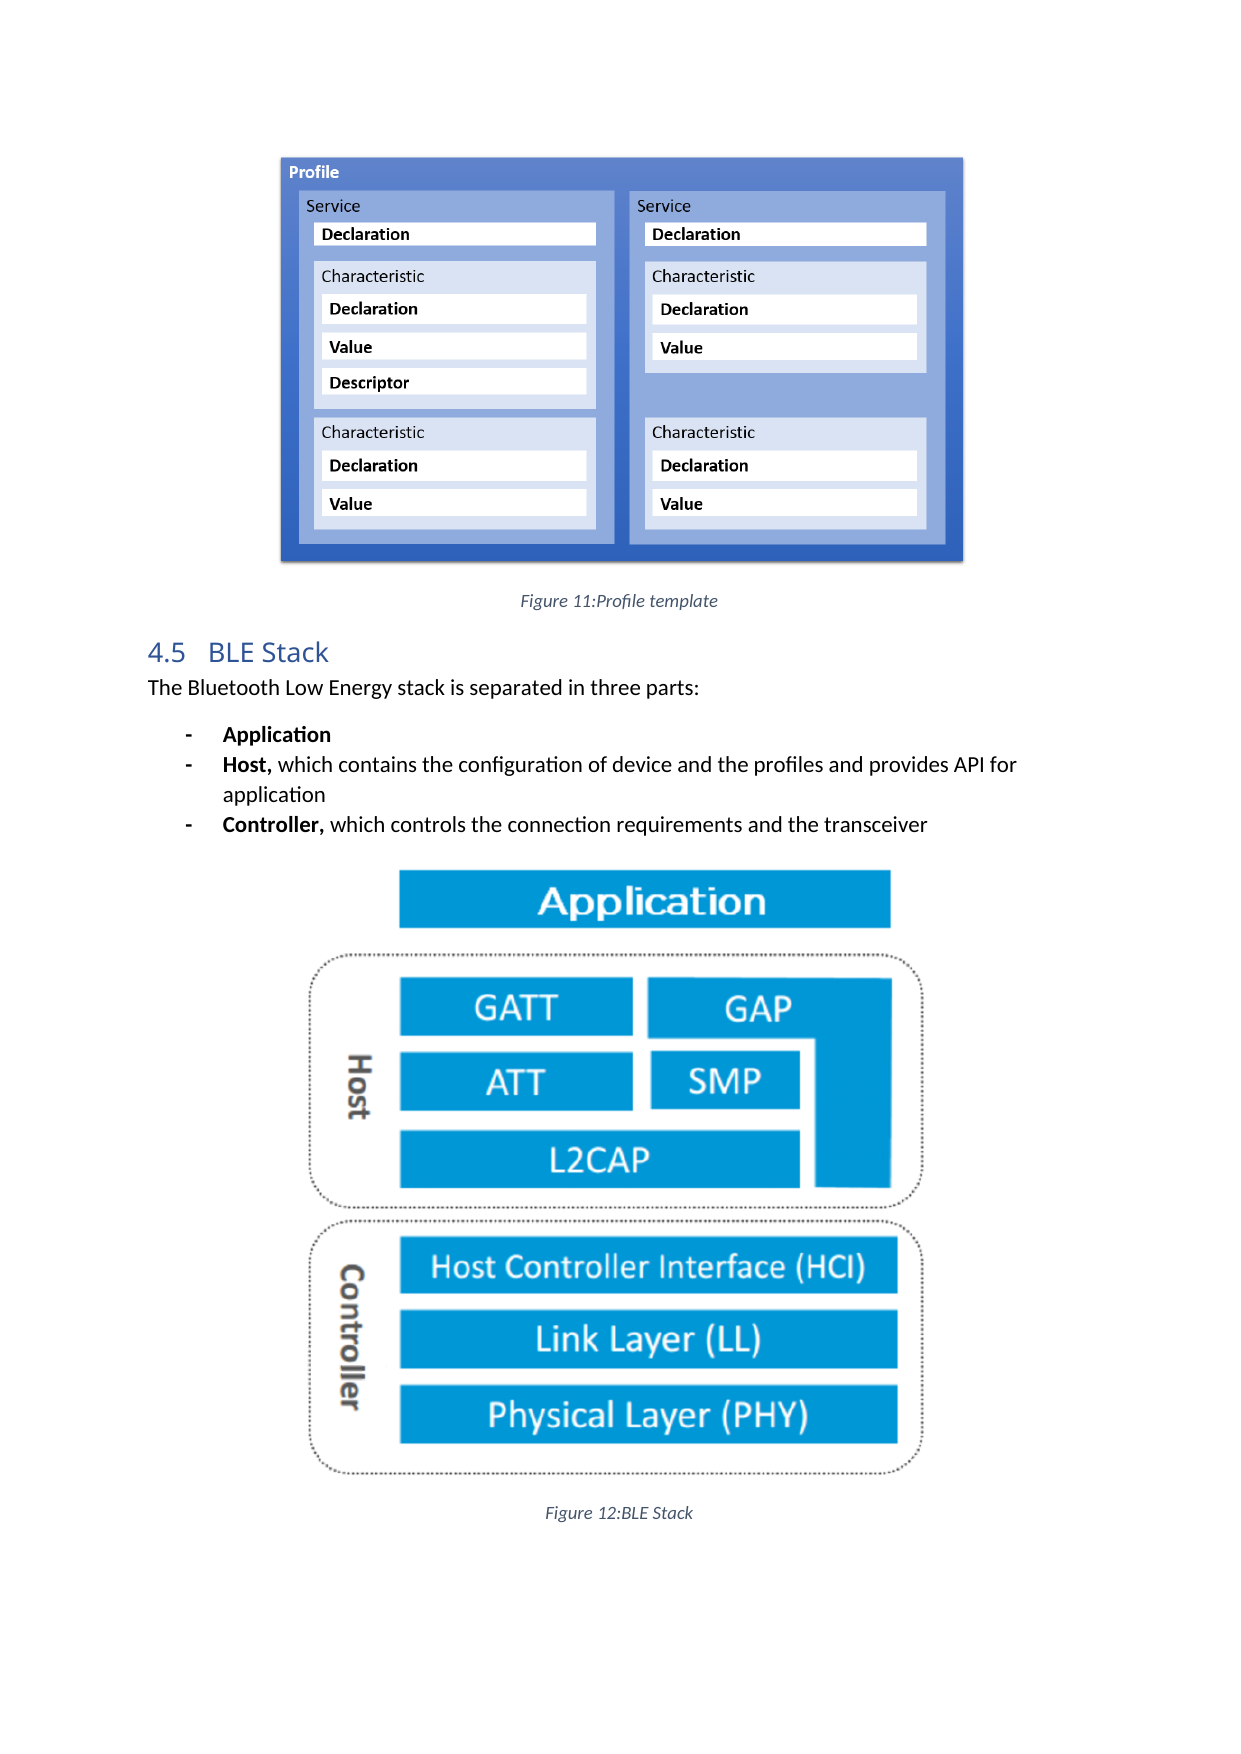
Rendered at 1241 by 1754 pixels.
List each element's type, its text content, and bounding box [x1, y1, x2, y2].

subtitle BLE Stack [148, 633, 1093, 670]
list Controller, which controls the connection requirements and the transceiver [185, 811, 1093, 839]
picture [269, 147, 971, 571]
list Host, which contains the configuration of device and the profiles and provides API for application [185, 750, 1093, 808]
text The Bluetooth Low Energy stack is separated in three parts: [148, 673, 1093, 701]
picture [301, 857, 939, 1482]
list Application [185, 720, 1093, 748]
